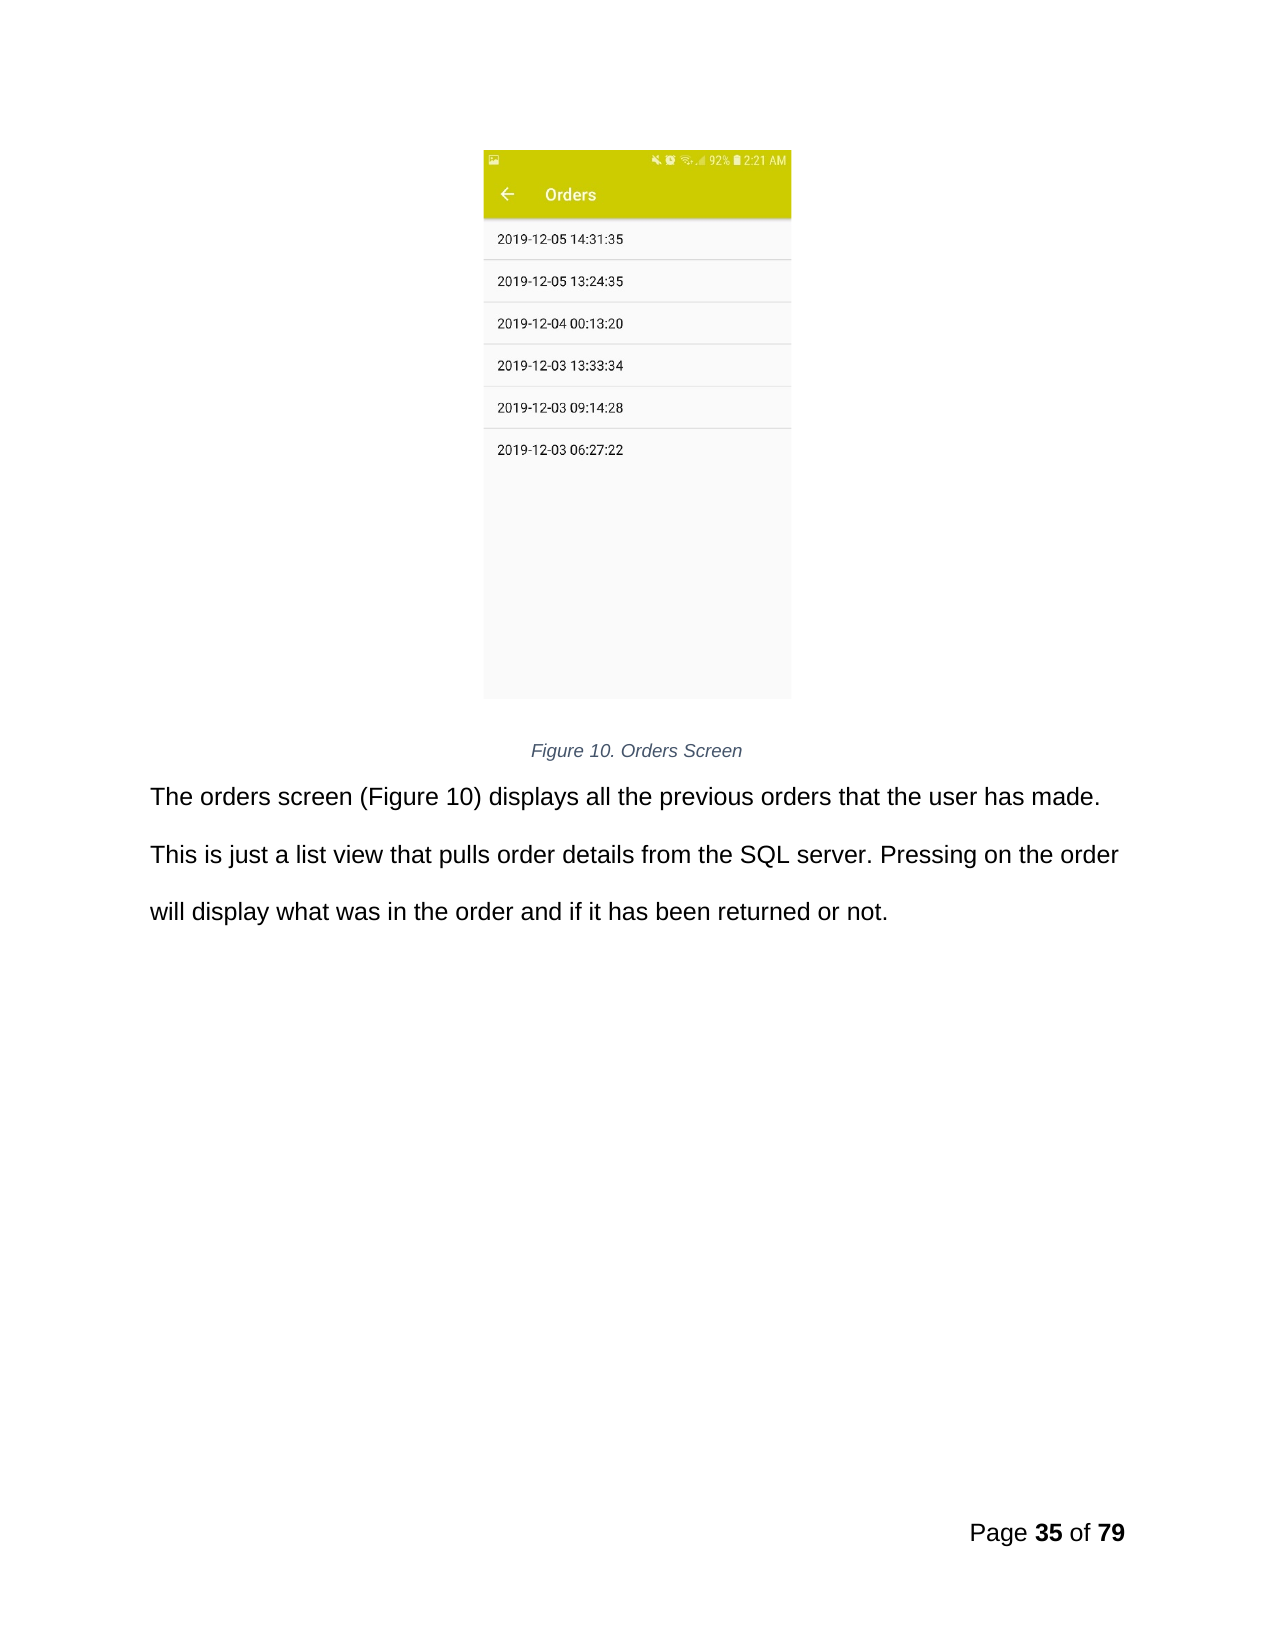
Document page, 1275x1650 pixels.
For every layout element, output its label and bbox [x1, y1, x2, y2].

picture [483, 150, 792, 699]
